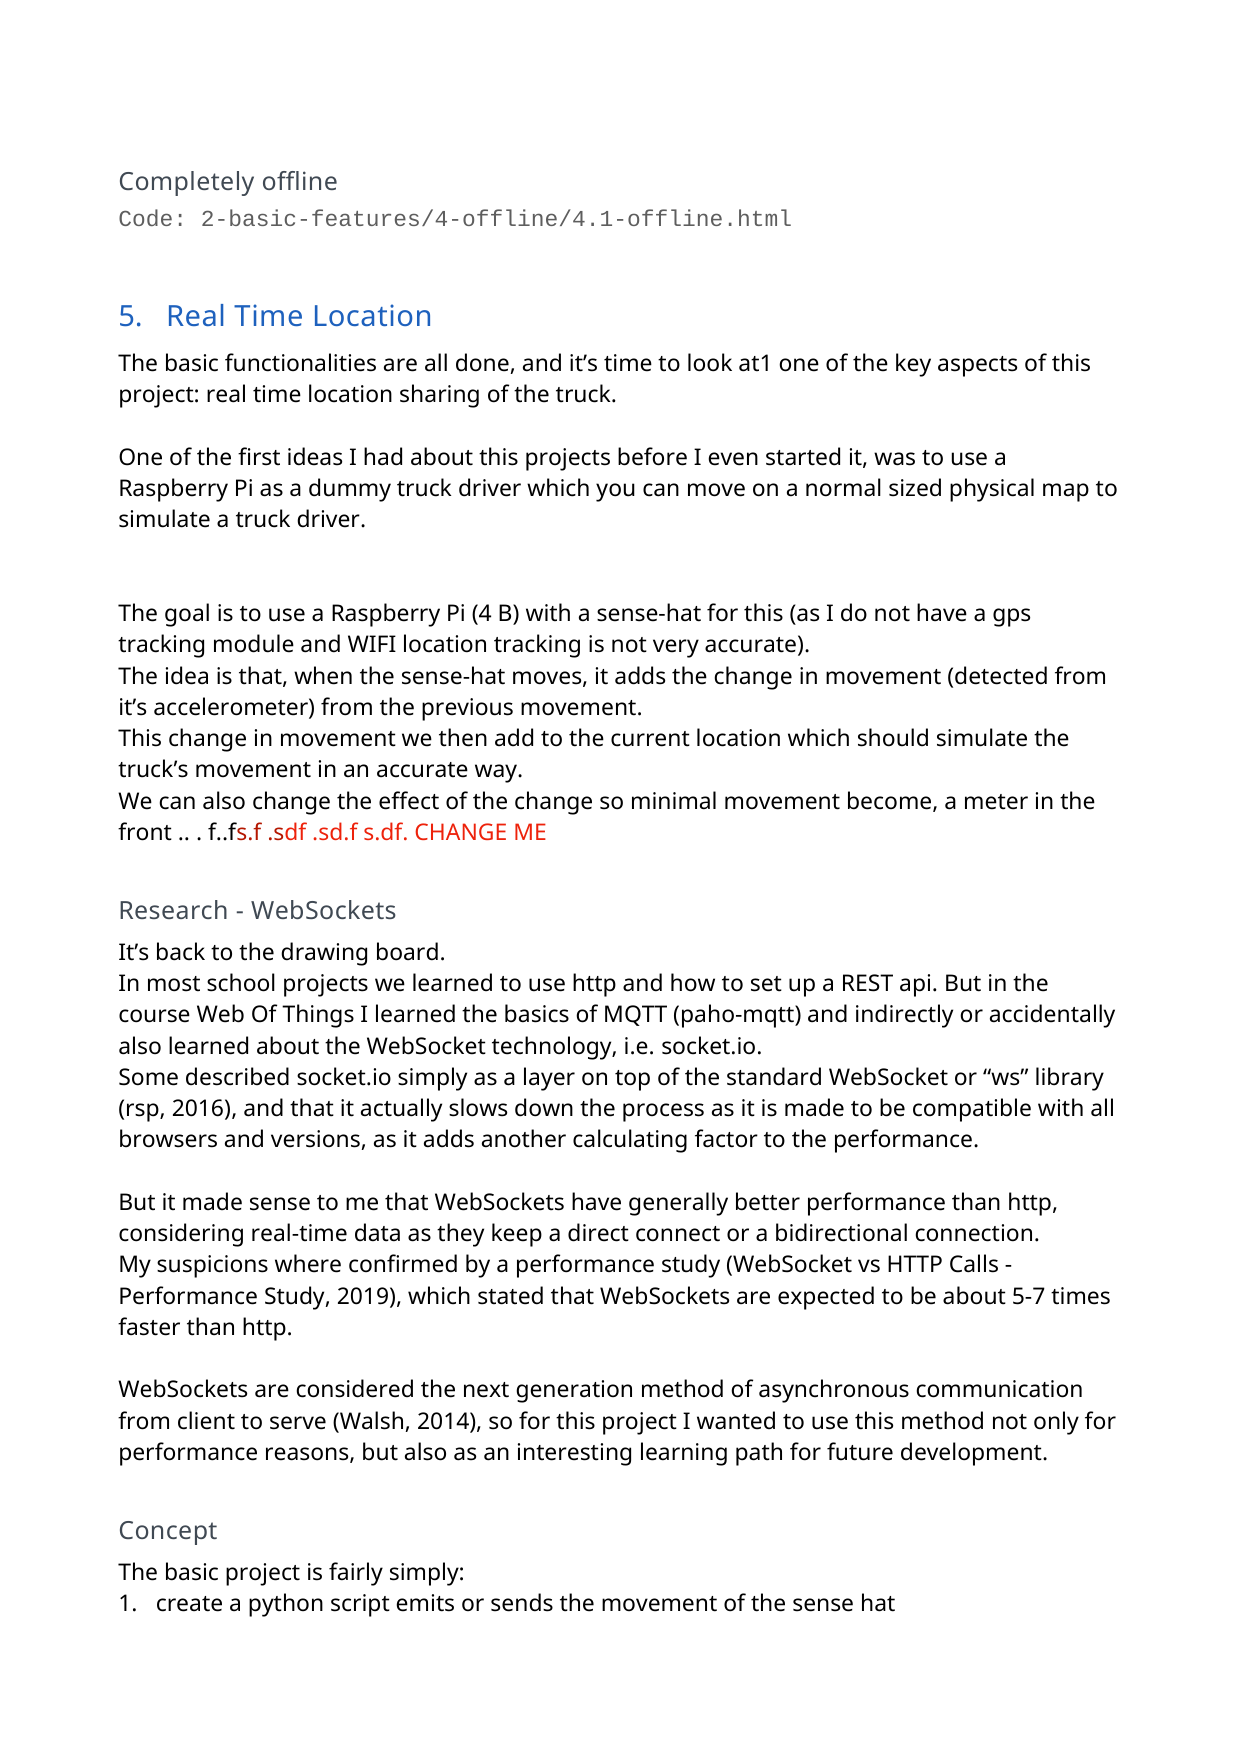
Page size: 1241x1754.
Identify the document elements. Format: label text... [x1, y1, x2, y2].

text In most school projects we learned to use http and how to set up a REST api. But in the course Web Of Things I learned the basics of MQTT (paho-mqtt) and indirectly or accidentally also learned about the WebSocket technology, i.e. socket.io. [118, 967, 1122, 1061]
text The goal is to use a Raspberry Pi (4 B) with a sense-hat for this (as I do not have a gps tracking module and WIFI location tracking is not very accurate). [118, 597, 1122, 659]
text We can also change the effect of the change so minimal movement become, a meter in the front .. . f..fs.f .sdf .sd.f s.df. CHANGE ME [118, 784, 1122, 847]
text The basic functionalities are all done, and it’s time to look at1 one of the key aspects of this project: real time location sharing of the truck. [118, 347, 1122, 409]
list create a python script emits or sends the movement of the sense hat [118, 1587, 1122, 1618]
text The idea is that, when the sense-hat moves, it adds the change in movement (detected from it’s accelerometer) from the previous movement. [118, 659, 1122, 722]
text The basic project is fairly simply: [118, 1556, 1122, 1587]
text My suspicions where confirmed by a performance study (WebSocket vs HTTP Calls - Performance Study, 2019), which stated that WebSockets are expected to be about 5-7 times faster than http. [118, 1248, 1122, 1342]
subtitle Completely offline [118, 164, 1122, 198]
text One of the first ideas I had about this projects before I even started it, was to use a Raspberry Pi as a dummy truck driver which you can move on a normal sized physical map to simulate a truck driver. [118, 441, 1122, 534]
text WebSockets are considered the next generation method of asynchronous communication from client to serve (Walsh, 2014), so for this project I wanted to use this method not only for performance reasons, but also as an interesting learning path for future development. [118, 1373, 1122, 1467]
text This change in movement we then add to the current location which should simulate the truck’s movement in an accurate way. [118, 722, 1122, 784]
text Code: 2-basic-features/4-offline/4.1-offline.html [118, 207, 1122, 233]
text But it made sense to me that WebSockets have generally better performance than http, considering real-time data as they keep a direct connect or a bidirectional connection. [118, 1186, 1122, 1248]
subtitle Real Time Location [118, 295, 1122, 335]
subtitle Concept [118, 1513, 1122, 1547]
subtitle Research - WebSockets [118, 893, 1122, 927]
text It’s back to the drawing board. [118, 936, 1122, 967]
text Some described socket.io simply as a layer on top of the standard WebSocket or “ws” library (rsp, 2016), and that it actually slows down the process as it is made to be compatible with all browsers and versions, as it adds another calculating factor to the performance. [118, 1061, 1122, 1154]
